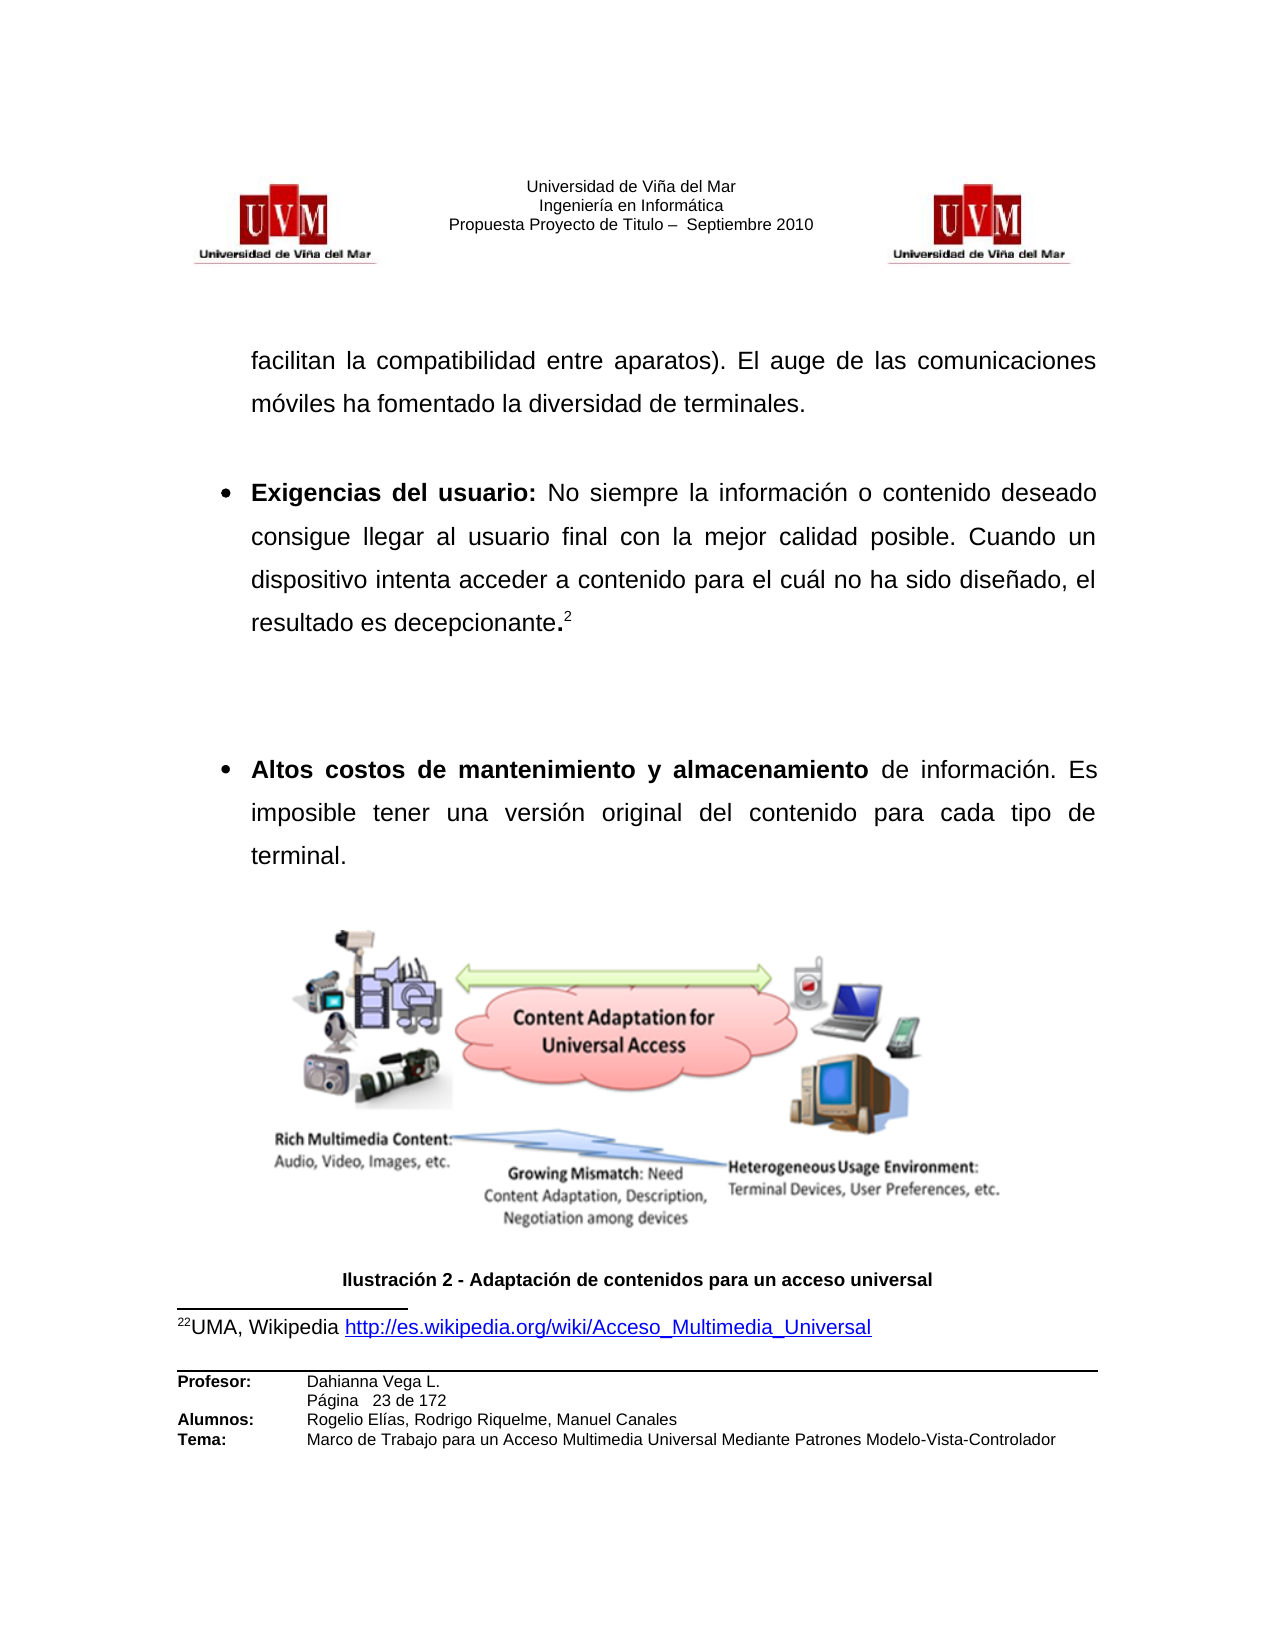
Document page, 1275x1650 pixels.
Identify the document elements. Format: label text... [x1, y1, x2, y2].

list Exigencias del usuario: No siempre la información o contenido deseado consigue llegar al usuario final con la mejor calidad posible. Cuando un dispositivo intenta acceder a contenido para el cuál no ha sido diseñado, el resultado es decepcionante. [221, 478, 1098, 637]
list Altos costos de mantenimiento y almacenamiento de información. Es imposible tener una versión original del contenido para cada tipo de terminal. [221, 755, 1098, 870]
text Ilustración 2 - Adaptación de contenidos para un acceso universal [177, 1268, 1098, 1290]
picture [265, 930, 1011, 1234]
picture [177, 176, 390, 267]
picture [871, 176, 1084, 267]
